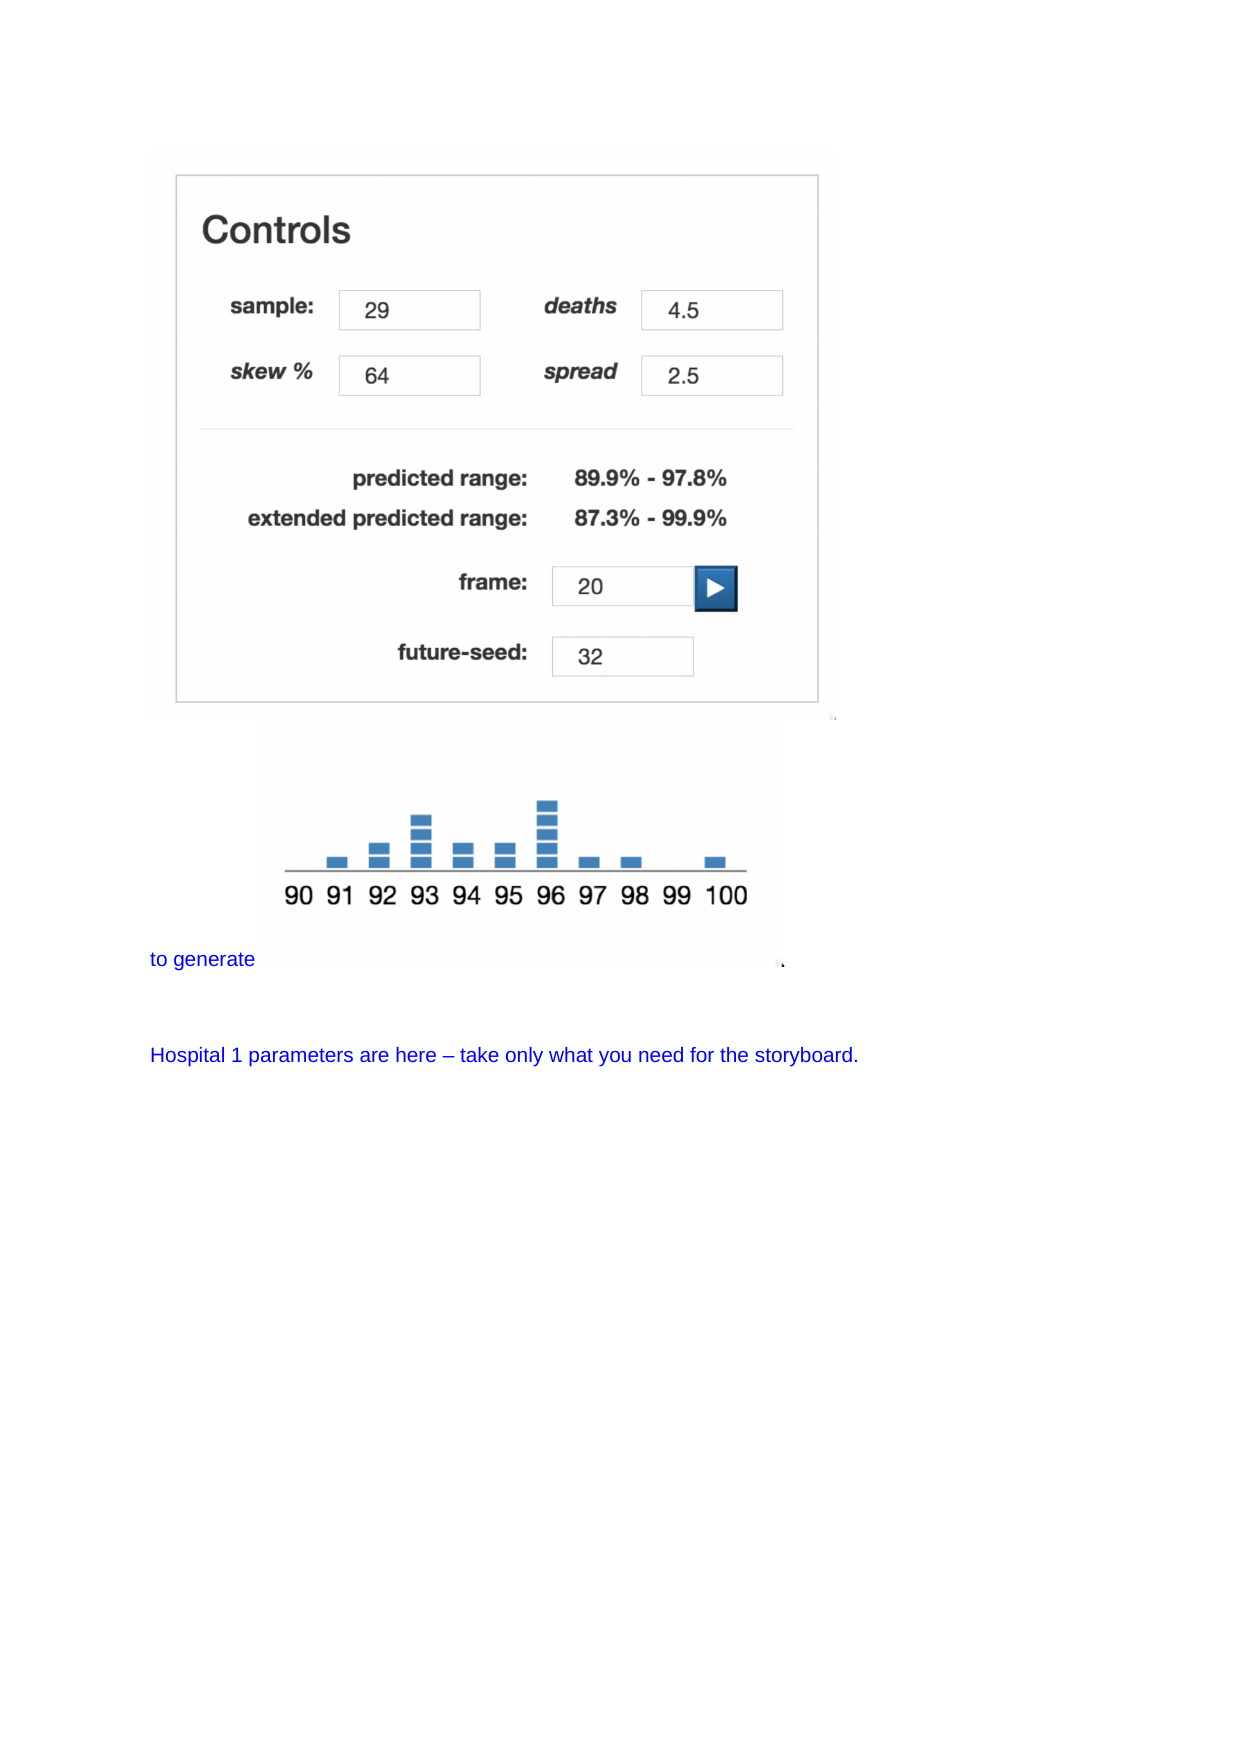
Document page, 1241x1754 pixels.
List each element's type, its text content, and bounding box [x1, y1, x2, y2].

text to generate [150, 719, 1090, 971]
text Hospital 1 parameters are here – take only what you need for the storyboard. [150, 1043, 1090, 1067]
picture [150, 150, 836, 967]
